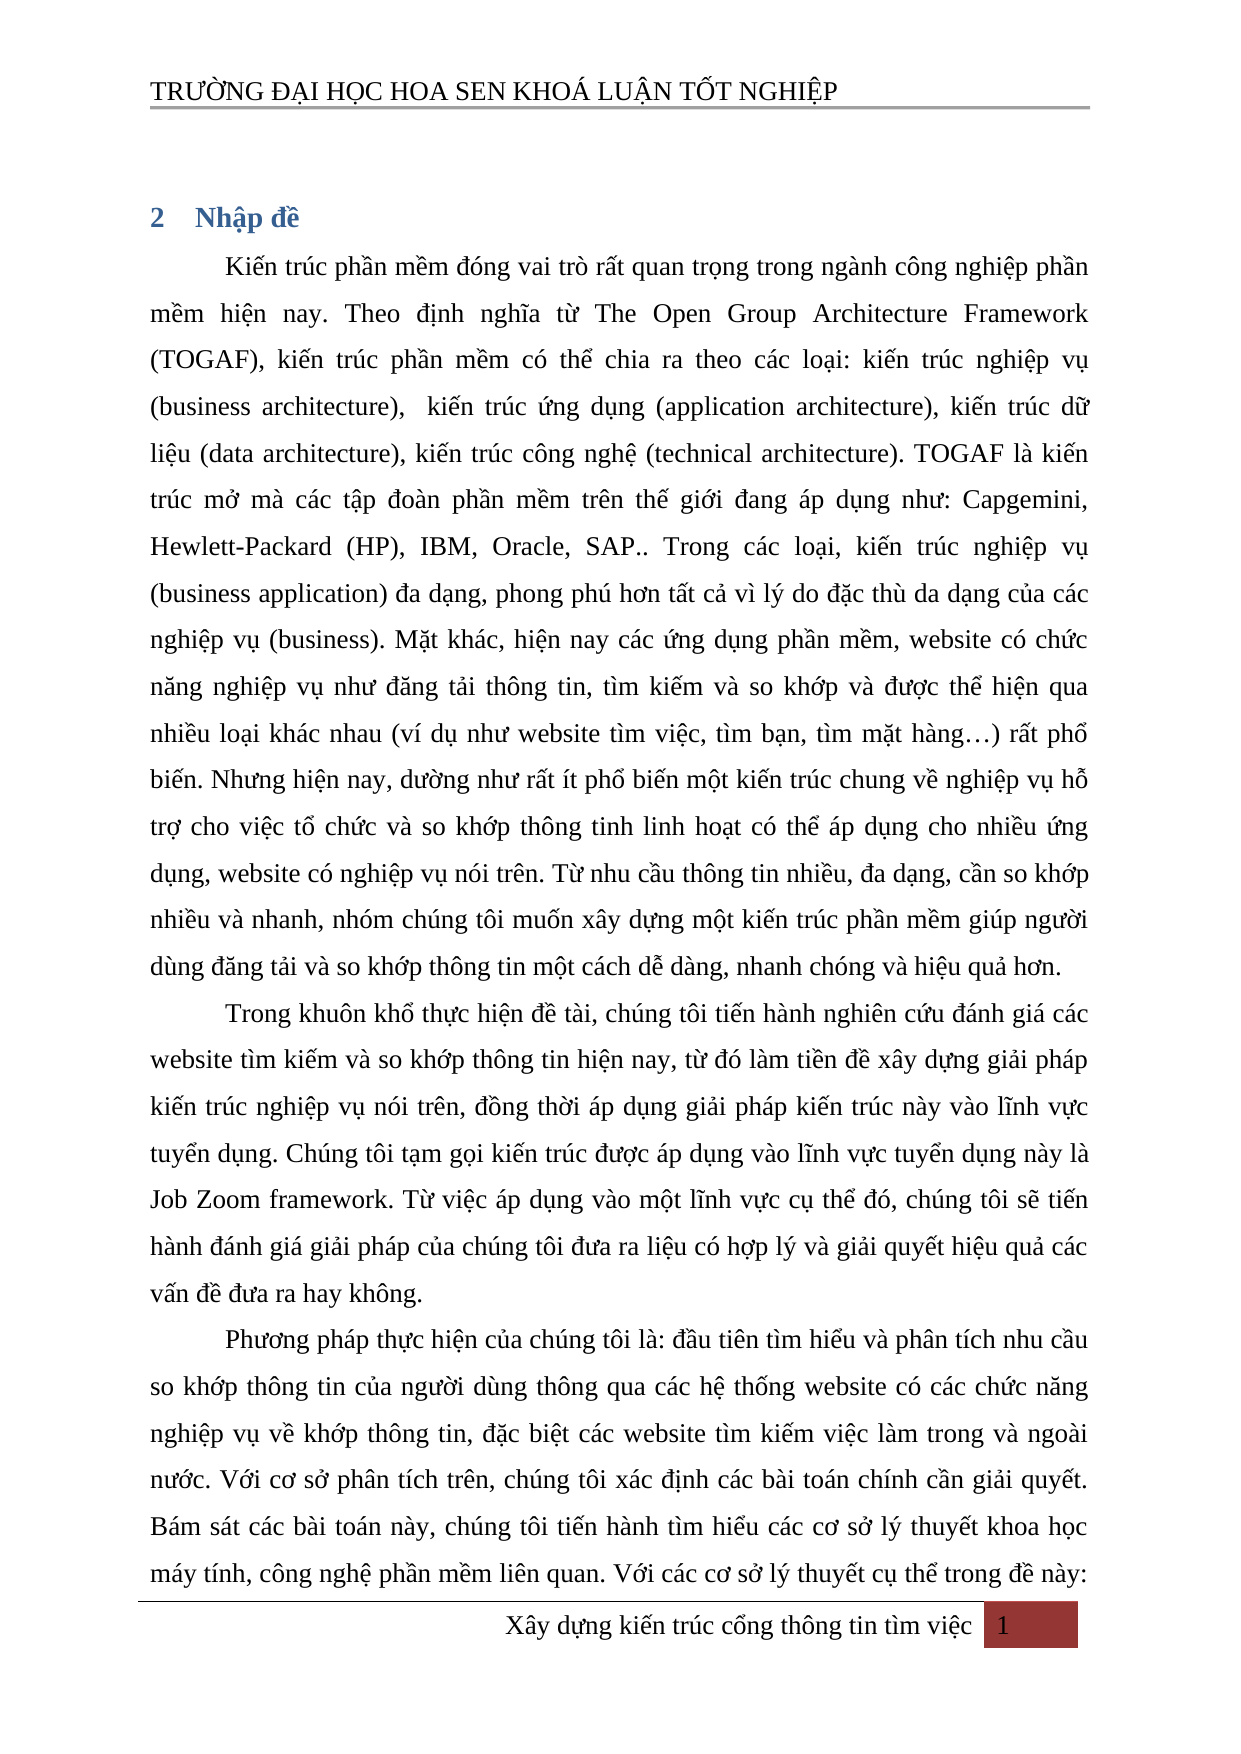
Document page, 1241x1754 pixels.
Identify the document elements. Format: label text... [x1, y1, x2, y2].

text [150, 1324, 1090, 1588]
text Kiến trúc phần mềm đóng vai trò rất quan trọng trong ngành công nghiệp phần mềm hiện nay. Theo định nghĩa từ The Open Group Architecture Framework (TOGAF), kiến trúc phần mềm có thể chia ra theo các loại: kiến trúc nghiệp vụ (business architecture), kiến trúc ứng dụng (application architecture), kiến trúc dữ liệu (data architecture), kiến trúc công nghệ (technical architecture). TOGAF là kiến trúc mở mà các tập đoàn phần mềm trên thế giới đang áp dụng như: Capgemini, Hewlett-Packard (HP), IBM, Oracle, SAP.. Trong các loại, kiến trúc nghiệp vụ (business application) đa dạng, phong phú hơn tất cả vì lý do đặc thù da dạng của các nghiệp vụ (business). Mặt khác, hiện nay các ứng dụng phần mềm, website có chức năng nghiệp vụ như đăng tải thông tin, tìm kiếm và so khớp và được thể hiện qua nhiều loại khác nhau (ví dụ như website tìm việc, tìm bạn, tìm mặt hàng…) rất phổ biến. Nhưng hiện nay, dường như rất ít phổ biến một kiến trúc chung về nghiệp vụ hỗ trợ cho việc tổ chức và so khớp thông tinh linh hoạt có thể áp dụng cho nhiều ứng dụng, website có nghiệp vụ nói trên. Từ nhu cầu thông tin nhiều, đa dạng, cần so khớp nhiều và nhanh, nhóm chúng tôi muốn xây dựng một kiến trúc phần mềm giúp người dùng đăng tải và so khớp thông tin một cách dễ dàng, nhanh chóng và hiệu quả hơn. [150, 250, 1090, 981]
subtitle Nhập đề [150, 200, 1090, 233]
text Trong khuôn khổ thực hiện đề tài, chúng tôi tiến hành nghiên cứu đánh giá các website tìm kiếm và so khớp thông tin hiện nay, từ đó làm tiền đề xây dựng giải pháp kiến trúc nghiệp vụ nói trên, đồng thời áp dụng giải pháp kiến trúc này vào lĩnh vực tuyển dụng. Chúng tôi tạm gọi kiến trúc được áp dụng vào lĩnh vực tuyển dụng này là Job Zoom framework. Từ việc áp dụng vào một lĩnh vực cụ thể đó, chúng tôi sẽ tiến hành đánh giá giải pháp của chúng tôi đưa ra liệu có hợp lý và giải quyết hiệu quả các vấn đề đưa ra hay không. [150, 997, 1090, 1308]
